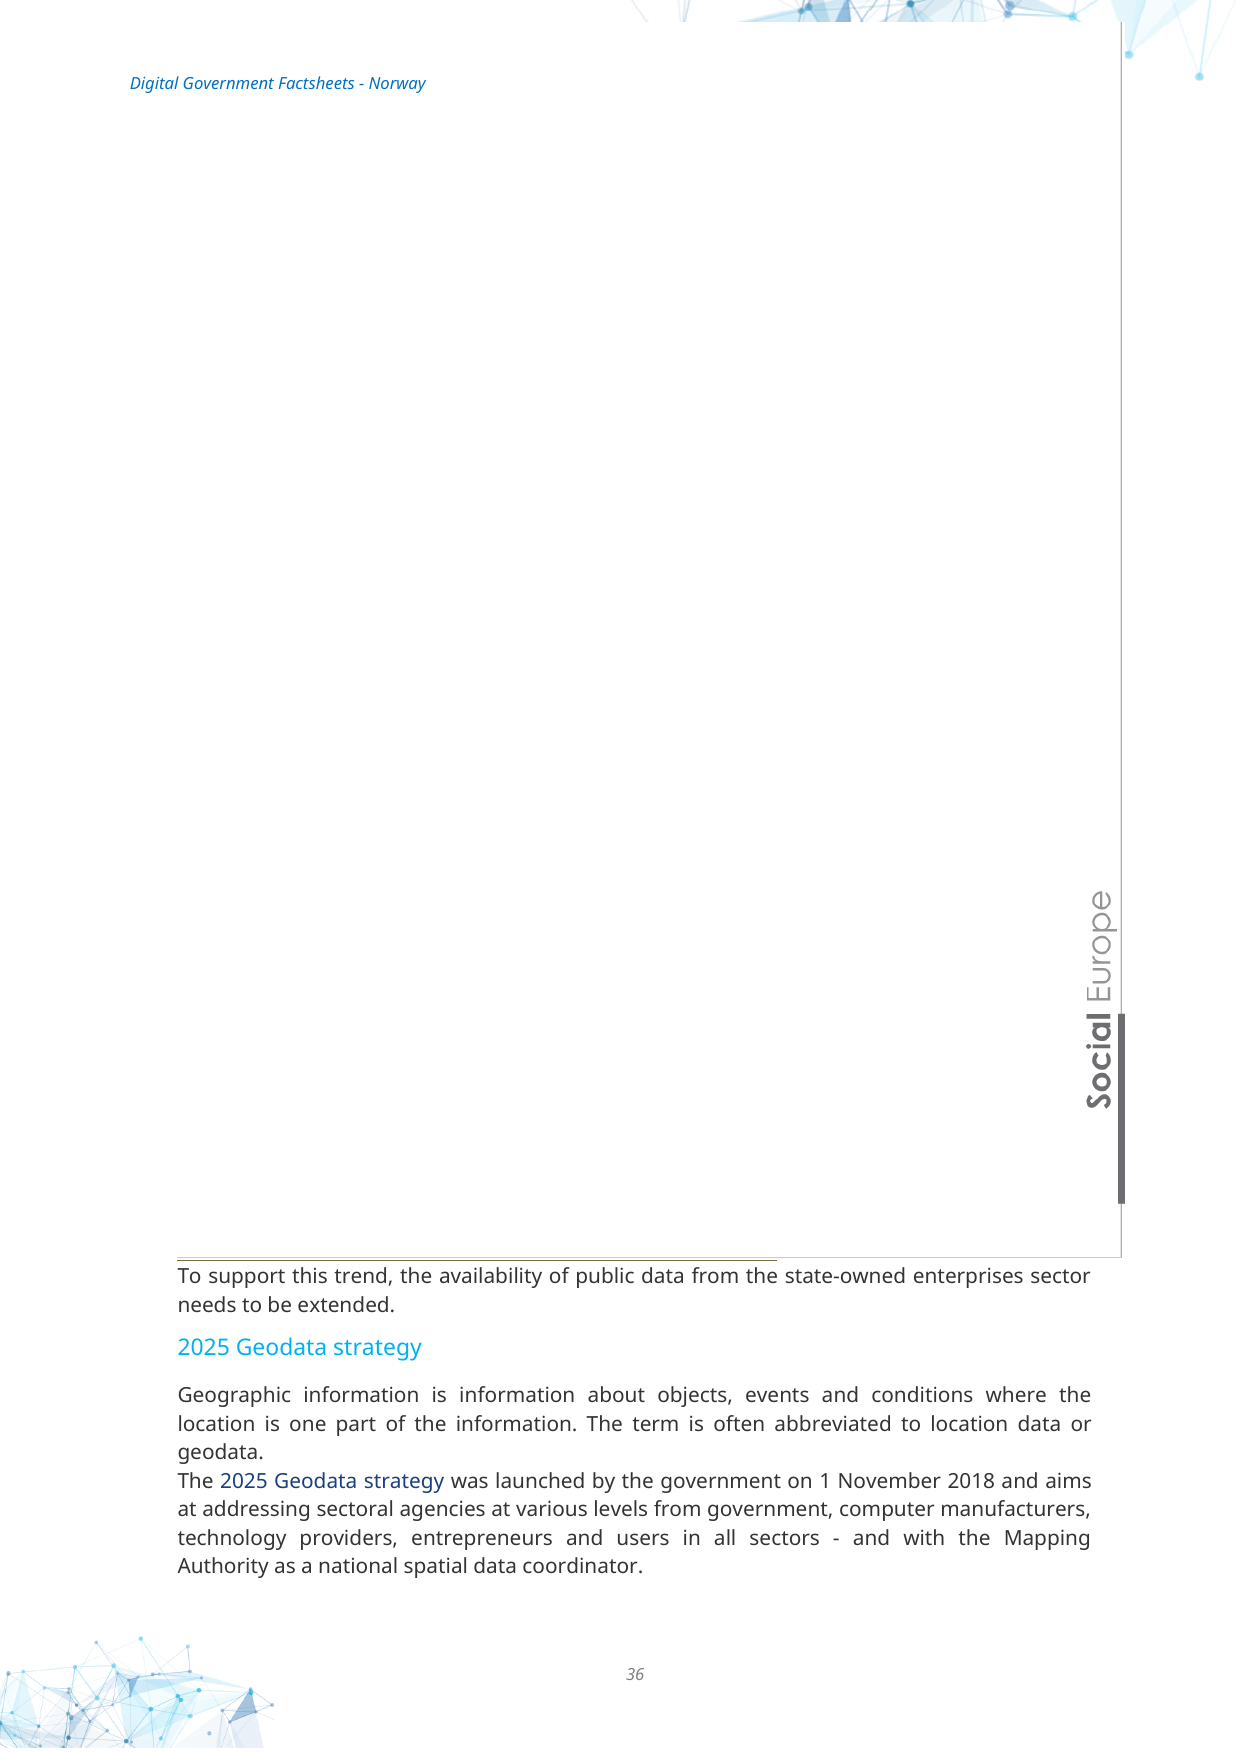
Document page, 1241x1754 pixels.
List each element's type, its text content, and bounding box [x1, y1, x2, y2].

subtitle 2025 Geodata strategy [177, 1331, 1092, 1362]
text Geographic information is information about objects, events and conditions where the location is one part of the information. The term is often abbreviated to location data or geodata. [177, 1381, 1092, 1466]
picture [177, 22, 1125, 1258]
text To support this trend, the availability of public data from the state-owned enterprises sector needs to be extended. [177, 1261, 1092, 1318]
text The 2025 Geodata strategy was launched by the government on 1 November 2018 and aims at addressing sectoral agencies at various levels from government, computer manufacturers, technology providers, entrepreneurs and users in all sectors - and with the Mapping Authority as a national spatial data coordinator. [177, 1466, 1092, 1580]
